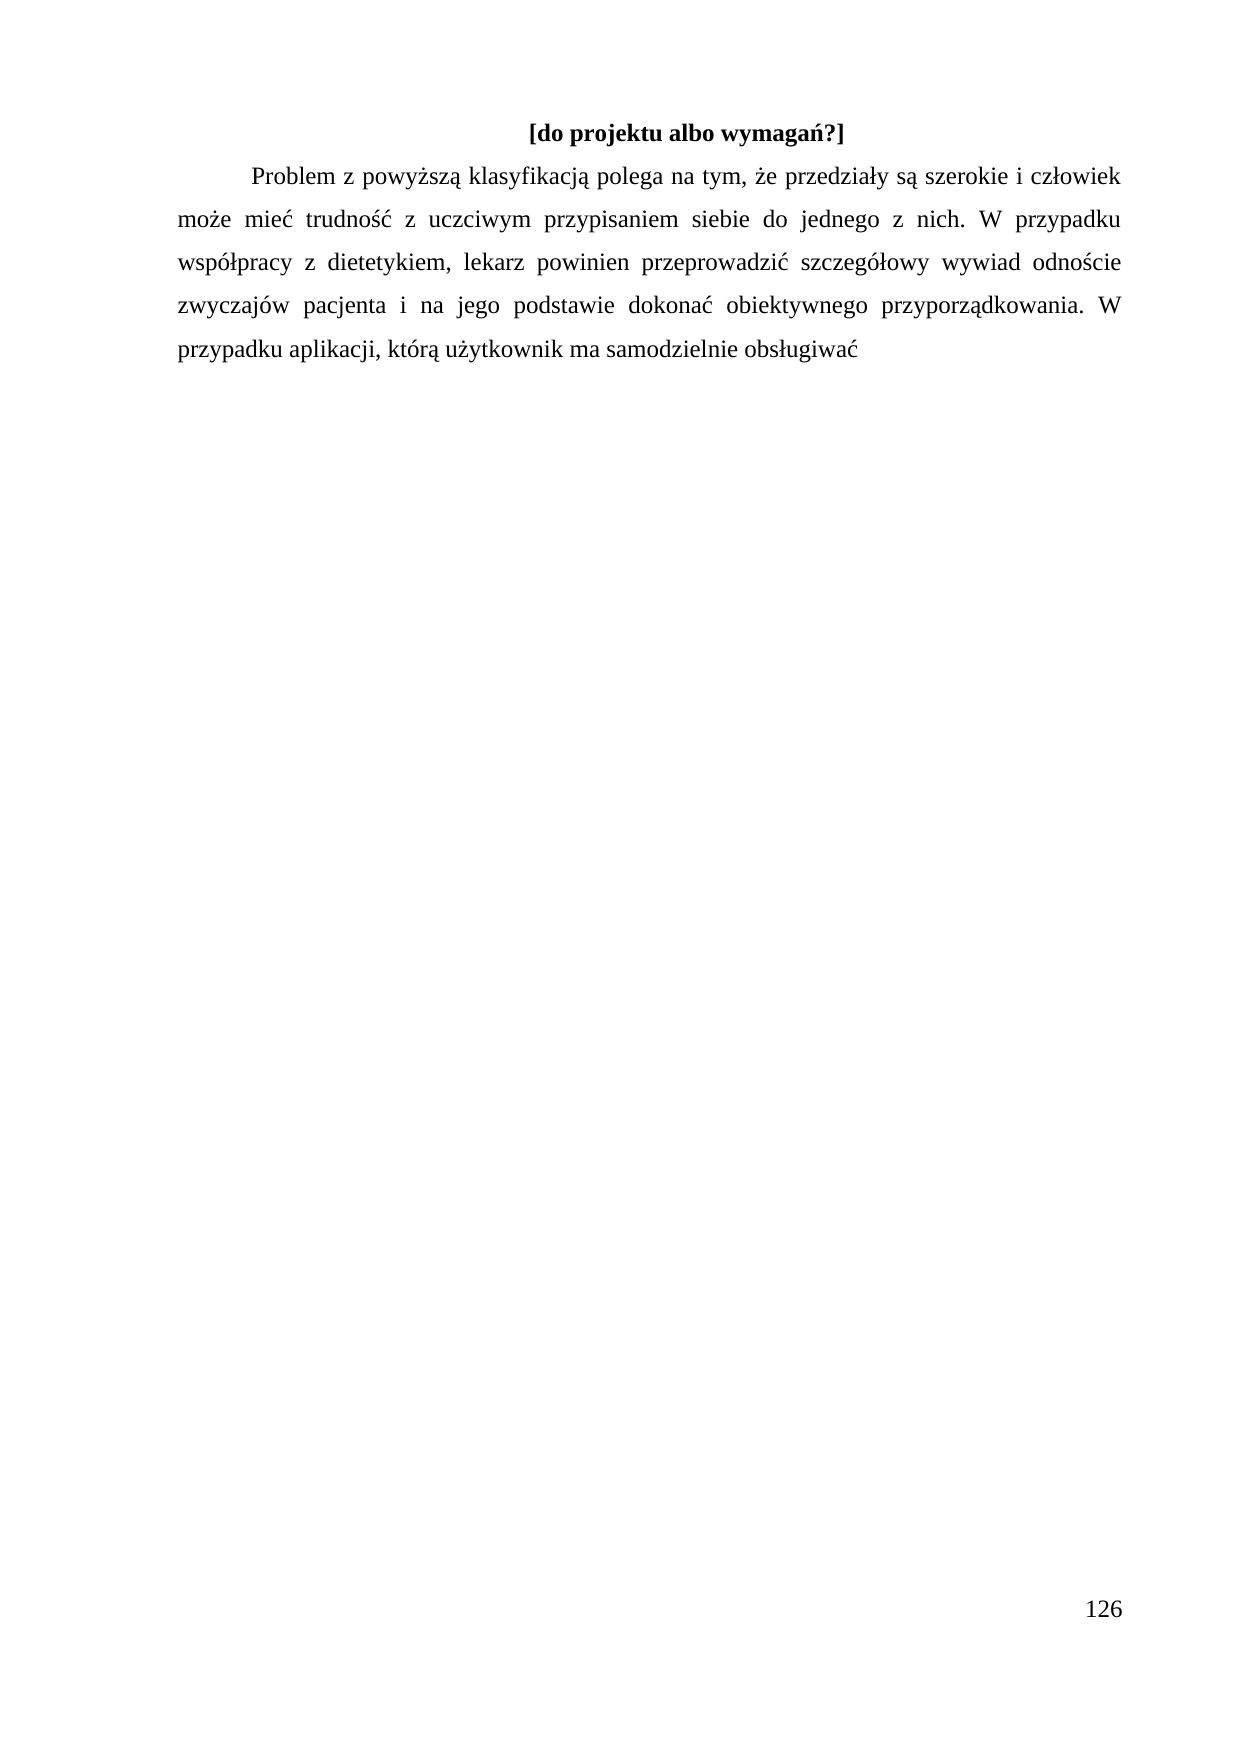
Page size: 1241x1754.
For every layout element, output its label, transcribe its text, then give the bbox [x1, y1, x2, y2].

text Problem z powyższą klasyfikacją polega na tym, że przedziały są szerokie i człowiek może mieć trudność z uczciwym przypisaniem siebie do jednego z nich. W przypadku współpracy z dietetykiem, lekarz powinien przeprowadzić szczegółowy wywiad odnoście zwyczajów pacjenta i na jego podstawie dokonać obiektywnego przyporządkowania. W przypadku aplikacji, którą użytkownik ma samodzielnie obsługiwać [177, 161, 1122, 362]
text [do projektu albo wymagań?] [177, 118, 1122, 147]
